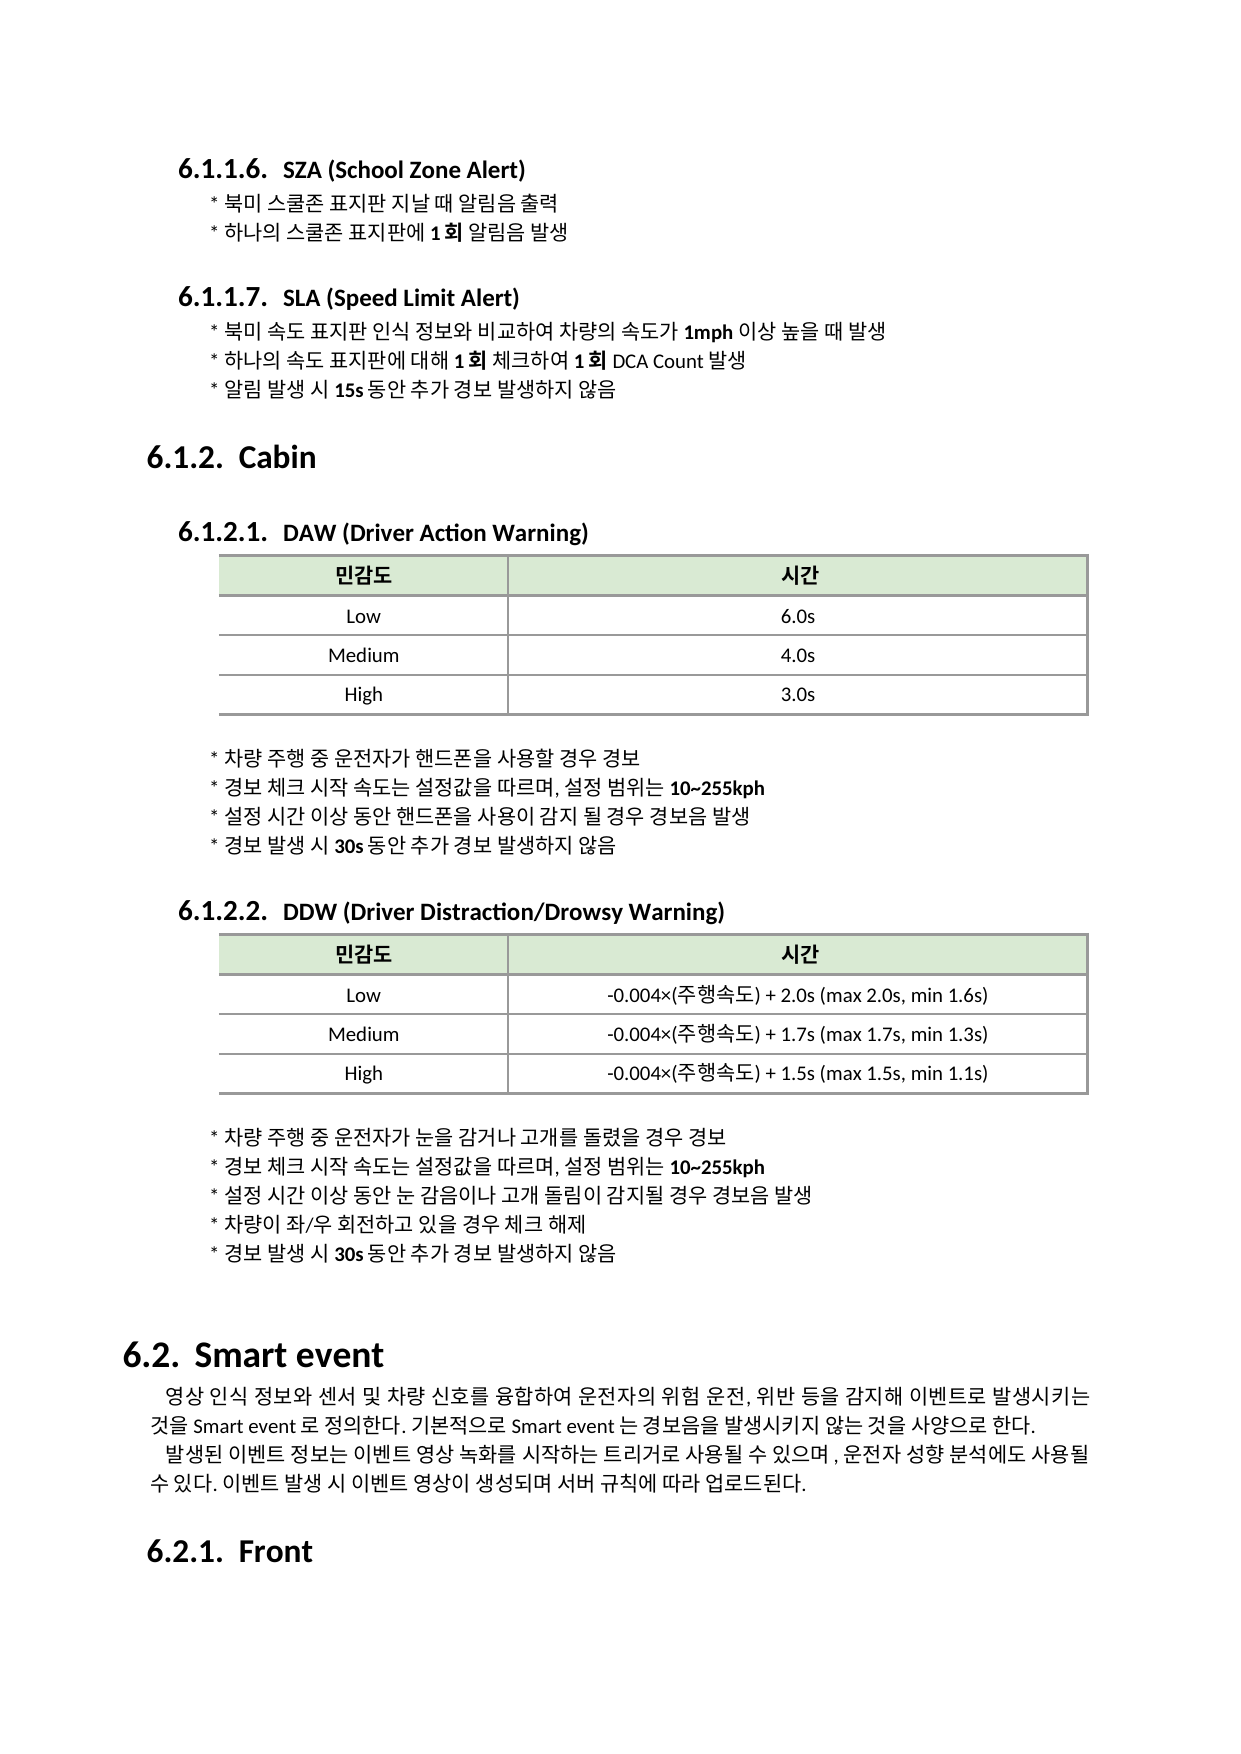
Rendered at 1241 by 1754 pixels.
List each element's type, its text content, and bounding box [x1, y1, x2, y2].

text 발생된 이벤트 정보는 이벤트 영상 녹화를 시작하는 트리거로 사용될 수 있으며, 운전자 성향 분석에도 사용될 수 있다. 이벤트 발생 시 이벤트 영상이 생성되며 서버 규칙에 따라 업로드된다. [150, 1442, 1090, 1497]
text * 설정 시간 이상 동안 눈 감음이나 고개 돌림이 감지될 경우 경보음 발생 [209, 1183, 1090, 1209]
table_header 시간 [509, 557, 1086, 594]
table_cell Low [219, 976, 507, 1013]
table_header 민감도 [219, 557, 507, 594]
table_cell Low [219, 597, 507, 634]
text * 하나의 속도 표지판에 대해 1회 체크하여 1회 DCA Count 발생 [209, 348, 1090, 374]
table_header 민감도 [219, 936, 507, 973]
table_cell -0.004×(주행속도) + 1.5s (max 1.5s, min 1.1s) [509, 1055, 1086, 1092]
table_cell -0.004×(주행속도) + 2.0s (max 2.0s, min 1.6s) [509, 976, 1086, 1013]
text 영상 인식 정보와 센서 및 차량 신호를 융합하여 운전자의 위험 운전, 위반 등을 감지해 이벤트로 발생시키는 것을 Smart event로 정의한다. 기본적으로 Smart event는 경보음을 발생시키지 않는 것을 사양으로 한다. [150, 1384, 1090, 1438]
subtitle Front [224, 1530, 1090, 1570]
text * 알림 발생 시 15s동안 추가 경보 발생하지 않음 [209, 378, 1090, 403]
table_cell -0.004×(주행속도) + 1.7s (max 1.7s, min 1.3s) [509, 1015, 1086, 1052]
table_cell 4.0s [509, 636, 1086, 673]
subtitle SZA (School Zone Alert) [268, 150, 1090, 186]
text * 차량이 좌/우 회전하고 있을 경우 체크 해제 [209, 1212, 1090, 1238]
text * 북미 스쿨존 표지판 지날 때 알림음 출력 [209, 191, 1090, 216]
table_header 시간 [509, 936, 1086, 973]
text * 경보 체크 시작 속도는 설정값을 따르며, 설정 범위는 10~255kph [209, 1154, 1090, 1179]
text * 경보 발생 시 30s동안 추가 경보 발생하지 않음 [209, 1242, 1090, 1267]
subtitle DAW (Driver Action Warning) [268, 513, 1090, 549]
subtitle Cabin [224, 436, 1090, 477]
subtitle Smart event [180, 1331, 1090, 1377]
text * 경보 체크 시작 속도는 설정값을 따르며, 설정 범위는 10~255kph [209, 775, 1090, 801]
table_cell 3.0s [509, 676, 1086, 713]
text * 북미 속도 표지판 인식 정보와 비교하여 차량의 속도가 1mph 이상 높을 때 발생 [209, 319, 1090, 345]
text * 차량 주행 중 운전자가 눈을 감거나 고개를 돌렸을 경우 경보 [209, 1125, 1090, 1150]
table_cell 6.0s [509, 597, 1086, 634]
text * 경보 발생 시 30s동안 추가 경보 발생하지 않음 [209, 833, 1090, 859]
text * 차량 주행 중 운전자가 핸드폰을 사용할 경우 경보 [209, 746, 1090, 771]
text * 하나의 스쿨존 표지판에 1회 알림음 발생 [209, 220, 1090, 246]
table_cell High [219, 676, 507, 713]
table_cell High [219, 1055, 507, 1092]
subtitle DDW (Driver Distraction/Drowsy Warning) [268, 892, 1090, 927]
text * 설정 시간 이상 동안 핸드폰을 사용이 감지 될 경우 경보음 발생 [209, 804, 1090, 830]
subtitle SLA (Speed Limit Alert) [268, 278, 1090, 314]
table_cell Medium [219, 1015, 507, 1052]
table_cell Medium [219, 636, 507, 673]
